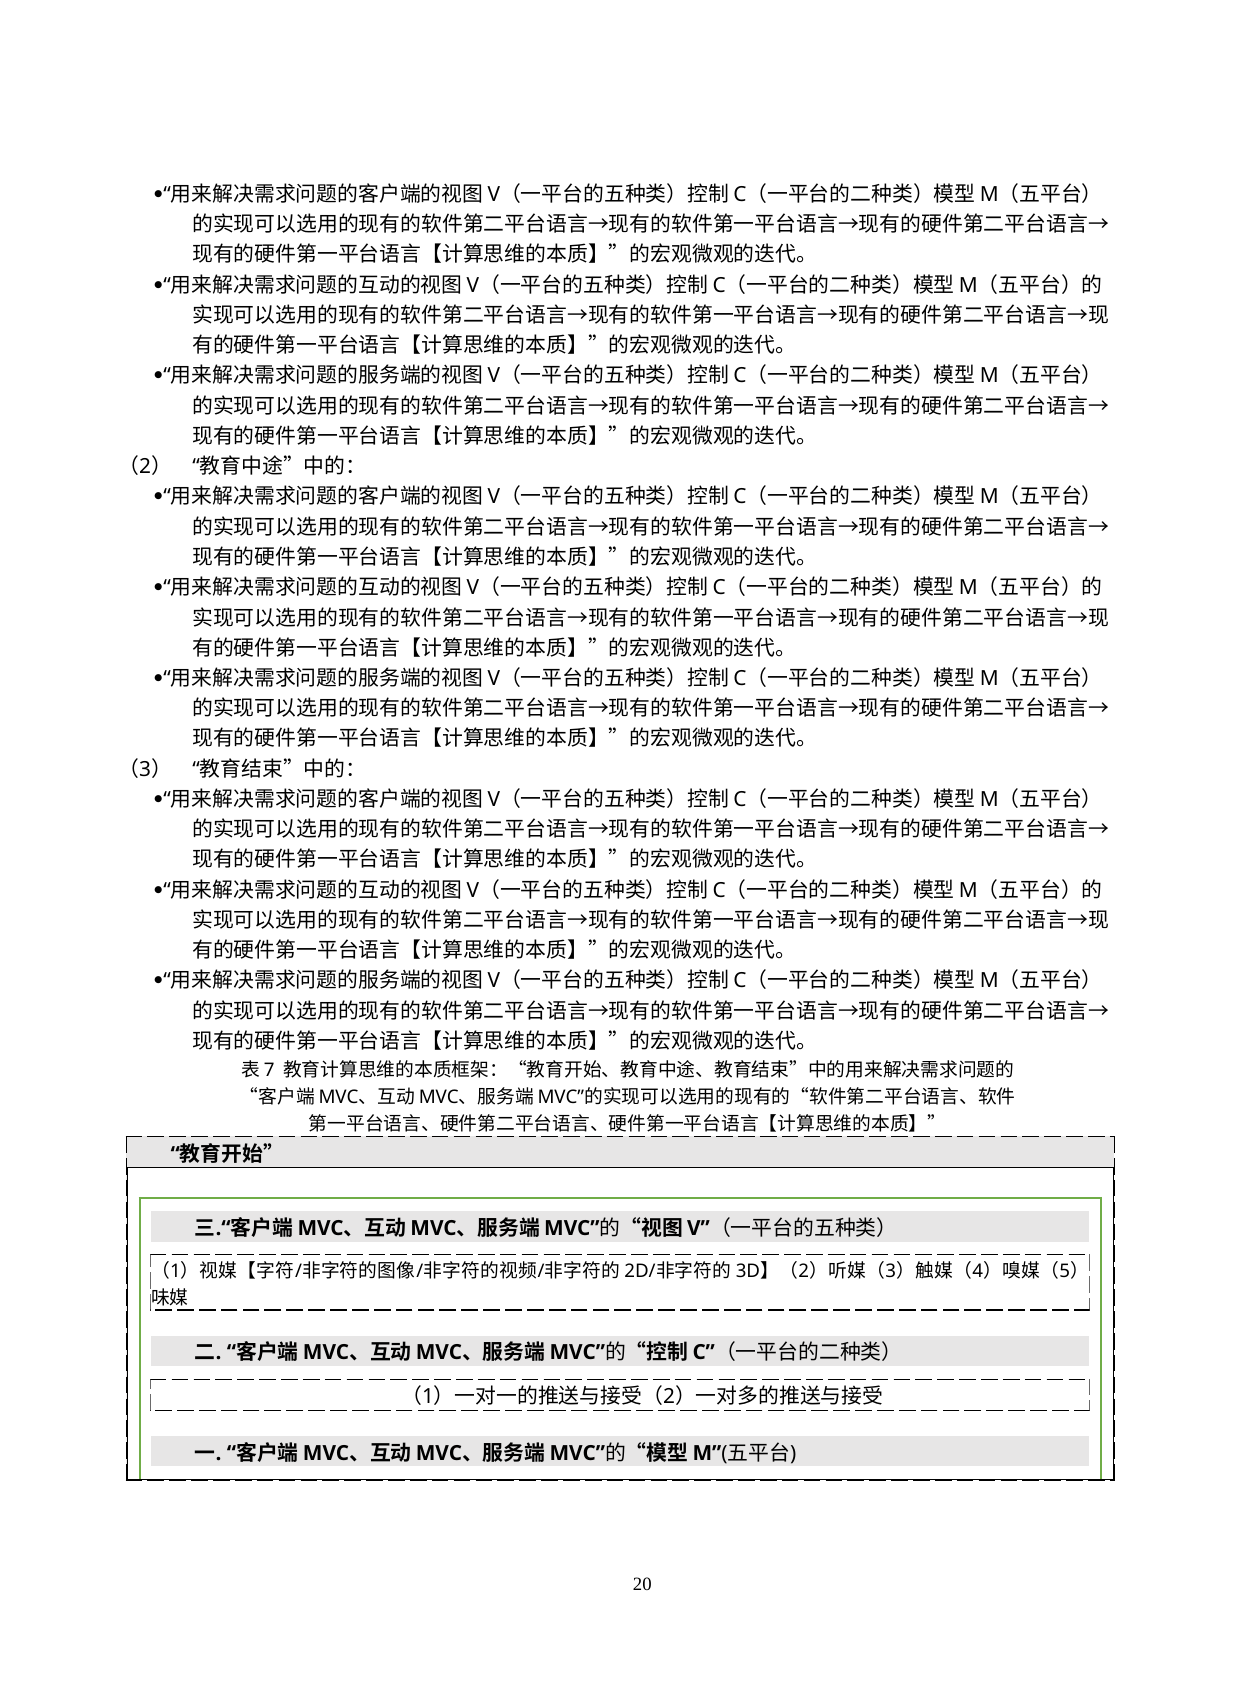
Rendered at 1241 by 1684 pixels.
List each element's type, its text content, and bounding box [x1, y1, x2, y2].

list “用来解决需求问题的服务端的视图V（一平台的五种类）控制C（一平台的二种类）模型M（五平台）的实现可以选用的现有的软件第二平台语言→现有的软件第一平台语言→现有的硬件第二平台语言→现有的硬件第一平台语言【计算思维的本质】”的宏观微观的迭代。 [154, 964, 1122, 1054]
table_header “教育开始” [126, 1136, 1114, 1167]
list “用来解决需求问题的客户端的视图V（一平台的五种类）控制C（一平台的二种类）模型M（五平台）的实现可以选用的现有的软件第二平台语言→现有的软件第一平台语言→现有的硬件第二平台语言→现有的硬件第一平台语言【计算思维的本质】”的宏观微观的迭代。 [154, 782, 1122, 873]
list “用来解决需求问题的客户端的视图V（一平台的五种类）控制C（一平台的二种类）模型M（五平台）的实现可以选用的现有的软件第二平台语言→现有的软件第一平台语言→现有的硬件第二平台语言→现有的硬件第一平台语言【计算思维的本质】”的宏观微观的迭代。 [154, 480, 1122, 570]
text 表 7 教育计算思维的本质框架：“教育开始、教育中途、教育结束”中的用来解决需求问题的“客户端MVC、互动MVC、服务端MVC”的实现可以选用的现有的“软件第二平台语言、软件第一平台语言、硬件第二平台语言、硬件第一平台语言【计算思维的本质】” [236, 1054, 1019, 1136]
list “教育中途”中的： [118, 449, 1122, 480]
list “用来解决需求问题的互动的视图V（一平台的五种类）控制C（一平台的二种类）模型M（五平台）的实现可以选用的现有的软件第二平台语言→现有的软件第一平台语言→现有的硬件第二平台语言→现有的硬件第一平台语言【计算思维的本质】”的宏观微观的迭代。 [154, 873, 1122, 964]
list “用来解决需求问题的客户端的视图V（一平台的五种类）控制C（一平台的二种类）模型M（五平台）的实现可以选用的现有的软件第二平台语言→现有的软件第一平台语言→现有的硬件第二平台语言→现有的硬件第一平台语言【计算思维的本质】”的宏观微观的迭代。 [154, 177, 1122, 268]
list “教育结束”中的： [118, 752, 1122, 782]
list “用来解决需求问题的互动的视图V（一平台的五种类）控制C（一平台的二种类）模型M（五平台）的实现可以选用的现有的软件第二平台语言→现有的软件第一平台语言→现有的硬件第二平台语言→现有的硬件第一平台语言【计算思维的本质】”的宏观微观的迭代。 [154, 268, 1122, 359]
list “用来解决需求问题的服务端的视图V（一平台的五种类）控制C（一平台的二种类）模型M（五平台）的实现可以选用的现有的软件第二平台语言→现有的软件第一平台语言→现有的硬件第二平台语言→现有的硬件第一平台语言【计算思维的本质】”的宏观微观的迭代。 [154, 661, 1122, 752]
list “用来解决需求问题的互动的视图V（一平台的五种类）控制C（一平台的二种类）模型M（五平台）的实现可以选用的现有的软件第二平台语言→现有的软件第一平台语言→现有的硬件第二平台语言→现有的硬件第一平台语言【计算思维的本质】”的宏观微观的迭代。 [154, 570, 1122, 661]
list “用来解决需求问题的服务端的视图V（一平台的五种类）控制C（一平台的二种类）模型M（五平台）的实现可以选用的现有的软件第二平台语言→现有的软件第一平台语言→现有的硬件第二平台语言→现有的硬件第一平台语言【计算思维的本质】”的宏观微观的迭代。 [154, 359, 1122, 449]
